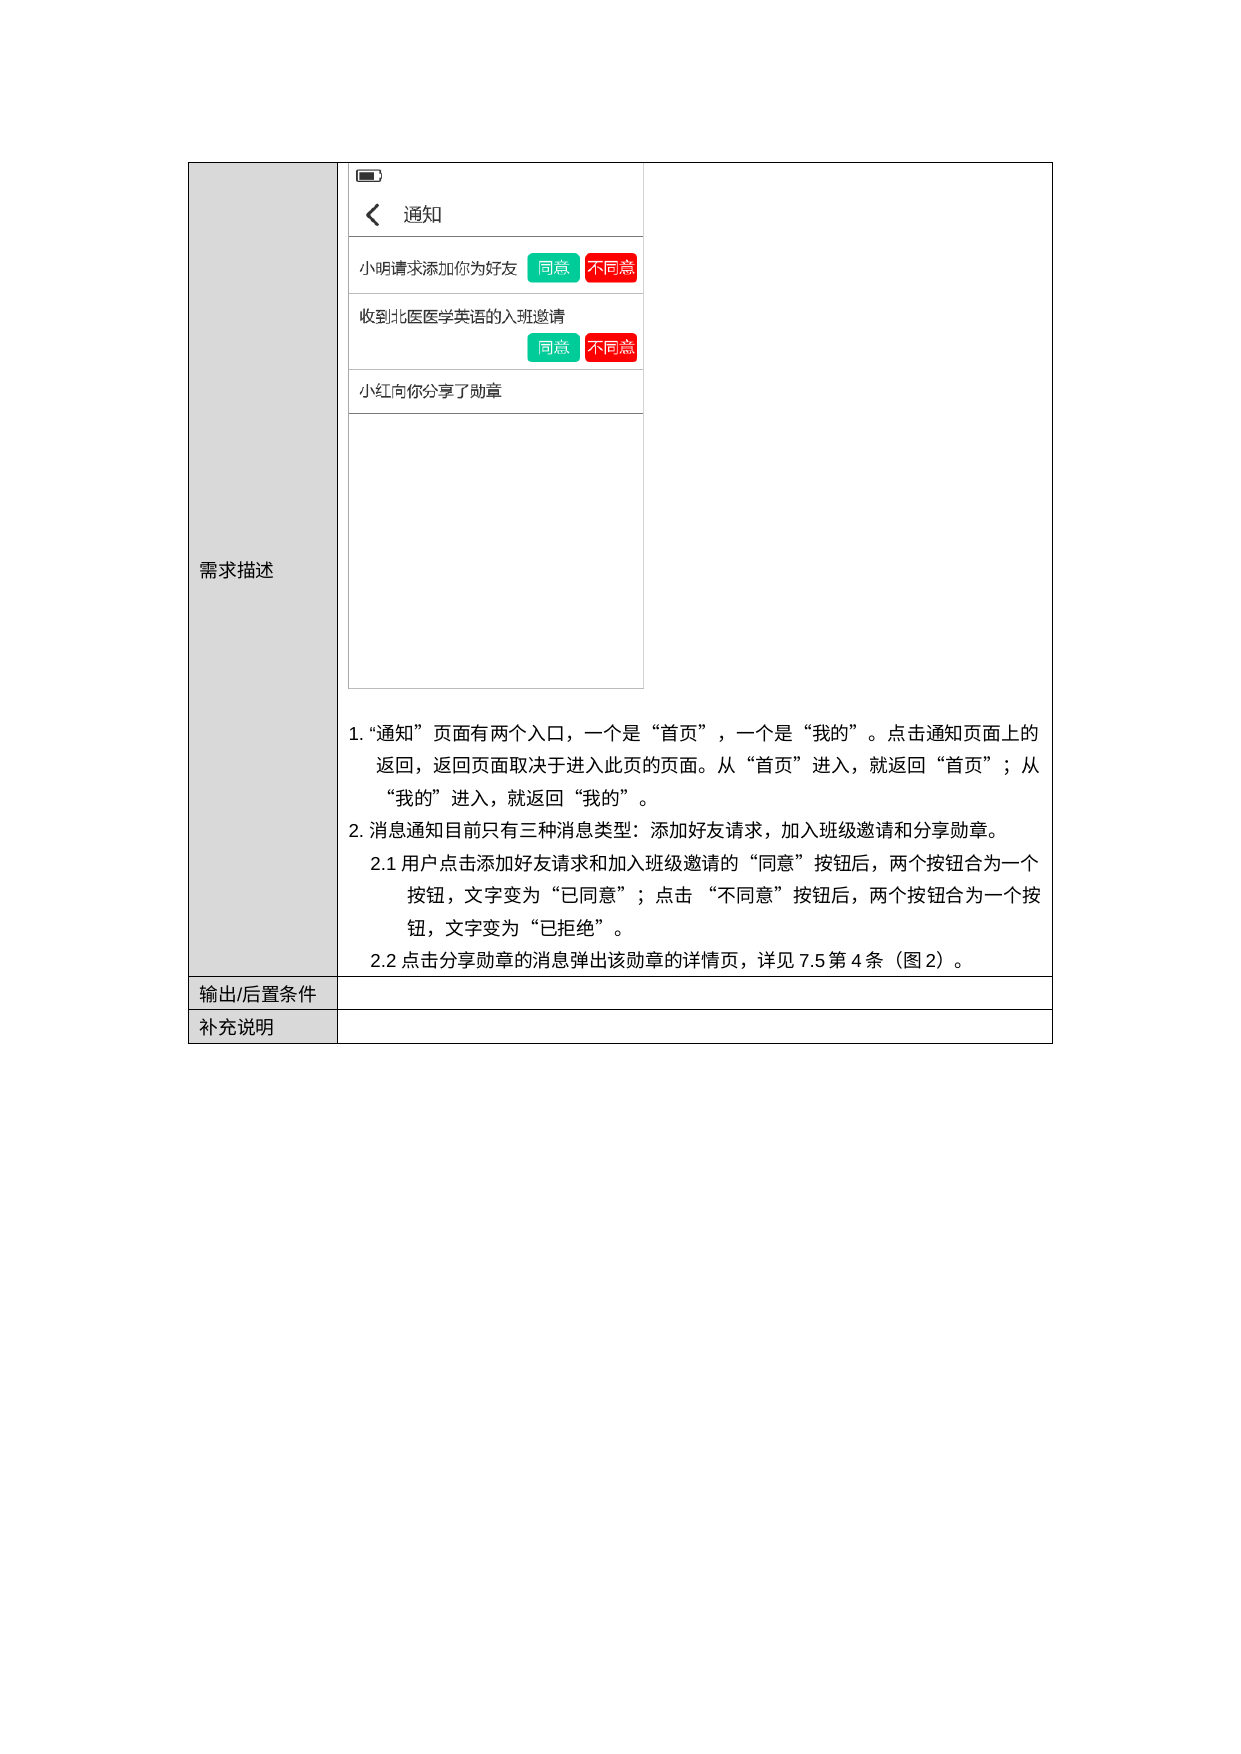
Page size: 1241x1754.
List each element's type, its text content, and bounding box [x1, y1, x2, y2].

table_cell 补充说明 [189, 1010, 337, 1043]
table_cell 需求描述 [189, 163, 337, 976]
table_cell 1. “通知”页面有两个入口，一个是“首页”，一个是“我的”。点击通知页面上的返回，返回页面取决于进入此页的页面。从“首页”进入，就返回“首页”；从“我的”进入，就返回“我的”。 2. 消息通知目前只有三种消息类型：添加好友请求，加入班级邀请和分享勋章。 2.1 用户点击添加好友请求和加入班级邀请的“同意”按钮后，两个按钮合为一个按钮，文字变为“已同意”；点击 “不同意”按钮后，两个按钮合为一个按钮，文字变为“已拒绝”。 2.2 点击分享勋章的消息弹出该勋章的详情页，详见7.5第4条（图2）。 [338, 163, 1052, 976]
table_cell [338, 977, 1052, 1009]
picture [348, 163, 644, 689]
table_cell 输出/后置条件 [189, 977, 337, 1009]
table_cell [338, 1010, 1052, 1043]
